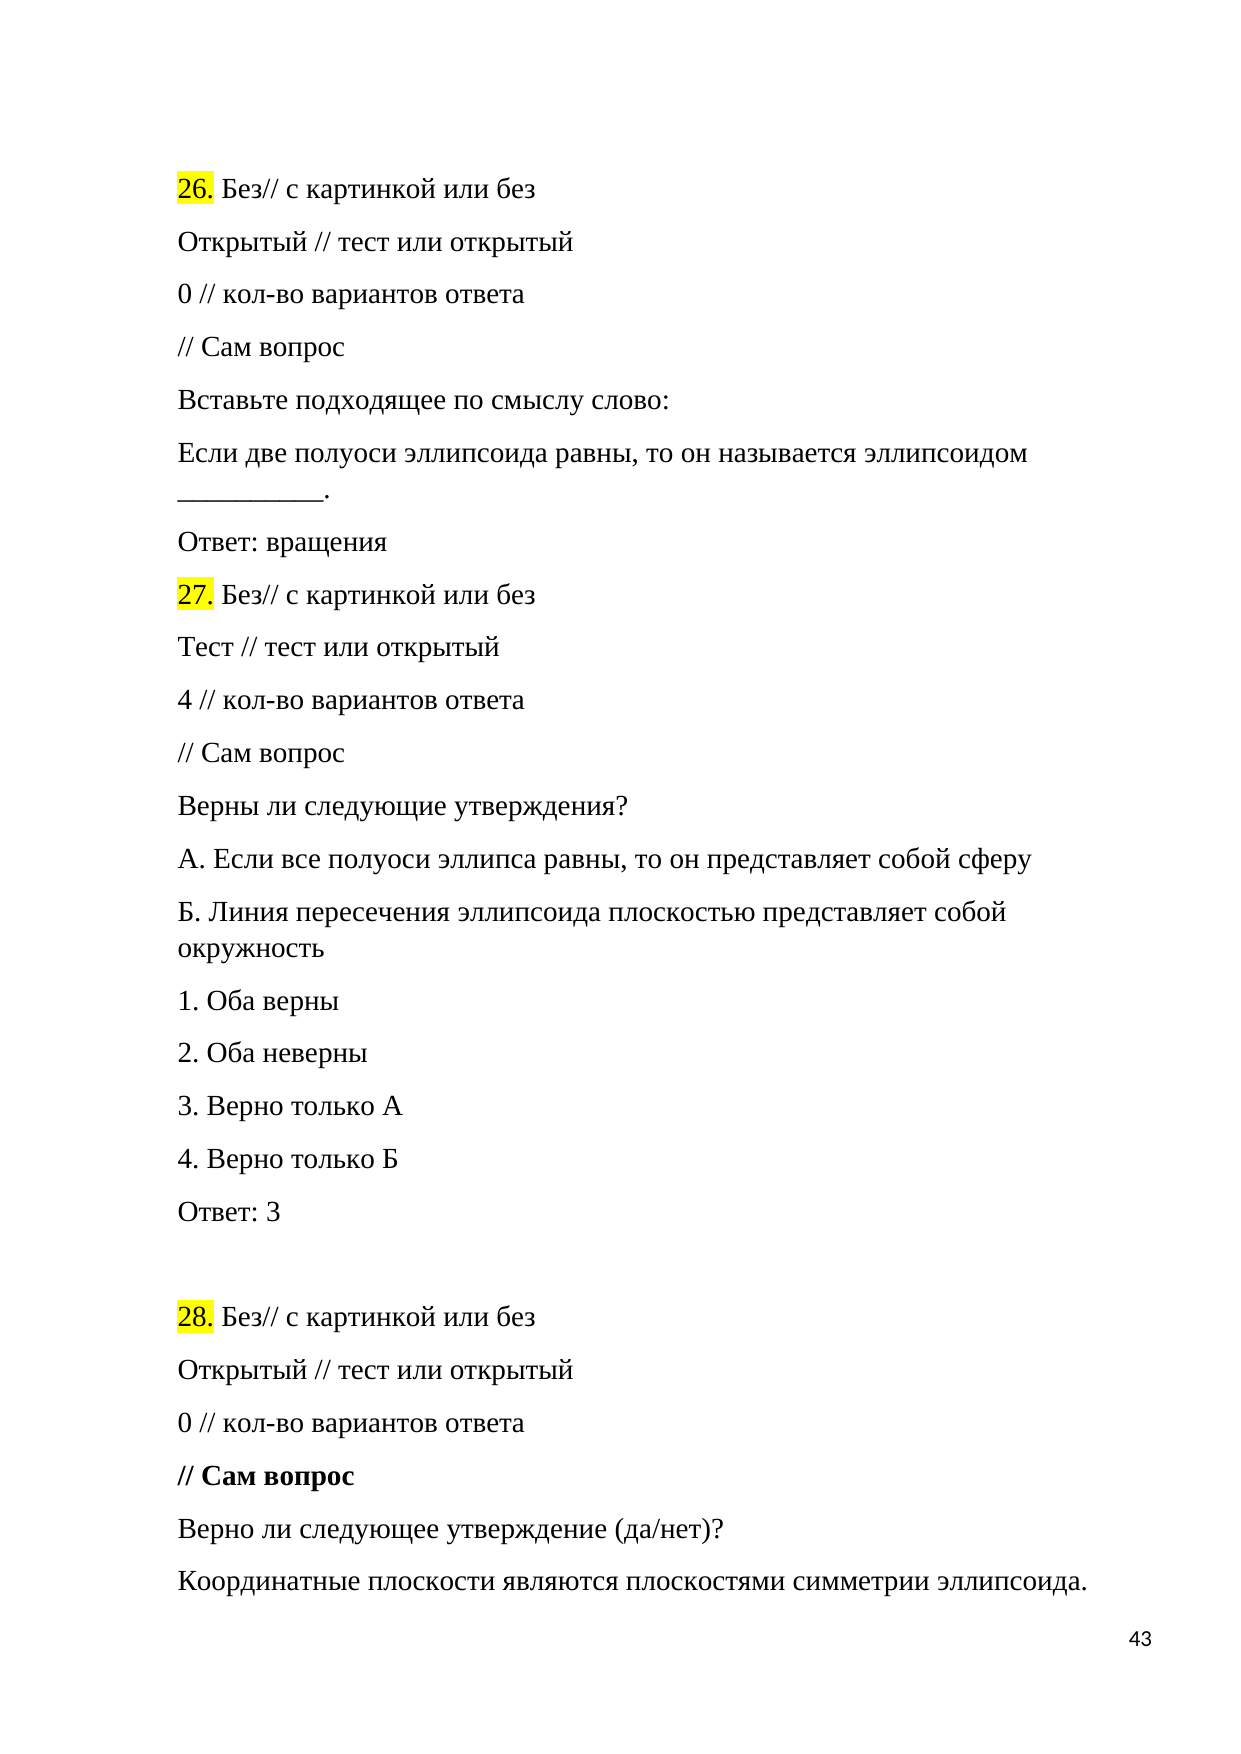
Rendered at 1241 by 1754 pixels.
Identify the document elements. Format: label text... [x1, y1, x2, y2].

text 0 // кол-во вариантов ответа [177, 1405, 1152, 1439]
text Открытый // тест или открытый [177, 224, 1152, 257]
text 4 // кол-во вариантов ответа [177, 682, 1152, 716]
text Открытый // тест или открытый [177, 1352, 1152, 1386]
text Верны ли следующие утверждения? [177, 788, 1152, 822]
text 28. Без// с картинкой или без [177, 1299, 1152, 1333]
text 2. Оба неверны [177, 1035, 1152, 1069]
text 4. Верно только Б [177, 1141, 1152, 1174]
text Ответ: вращения [177, 524, 1152, 557]
text Б. Линия пересечения эллипсоида плоскостью представляет собой окружность [177, 894, 1152, 963]
text 3. Верно только А [177, 1088, 1152, 1122]
text // Сам вопрос [177, 735, 1152, 769]
text 27. Без// с картинкой или без [214, 577, 1152, 610]
text Верно ли следующее утверждение (да/нет)? [177, 1511, 1152, 1544]
text А. Если все полуоси эллипса равны, то он представляет собой сферу [177, 841, 1152, 874]
text Если две полуоси эллипсоида равны, то он называется эллипсоидом __________. [177, 435, 1152, 505]
text Тест // тест или открытый [177, 629, 1152, 663]
text 26. Без// с картинкой или без [214, 171, 1152, 204]
text // Сам вопрос [177, 1458, 1152, 1491]
text 0 // кол-во вариантов ответа [177, 277, 1152, 310]
text Вставьте подходящее по смыслу слово: [177, 382, 1152, 416]
text 1. Оба верны [177, 983, 1152, 1016]
text // Сам вопрос [177, 329, 1152, 363]
text Ответ: 3 [177, 1194, 1152, 1227]
text Координатные плоскости являются плоскостями симметрии эллипсоида. [177, 1563, 1152, 1597]
